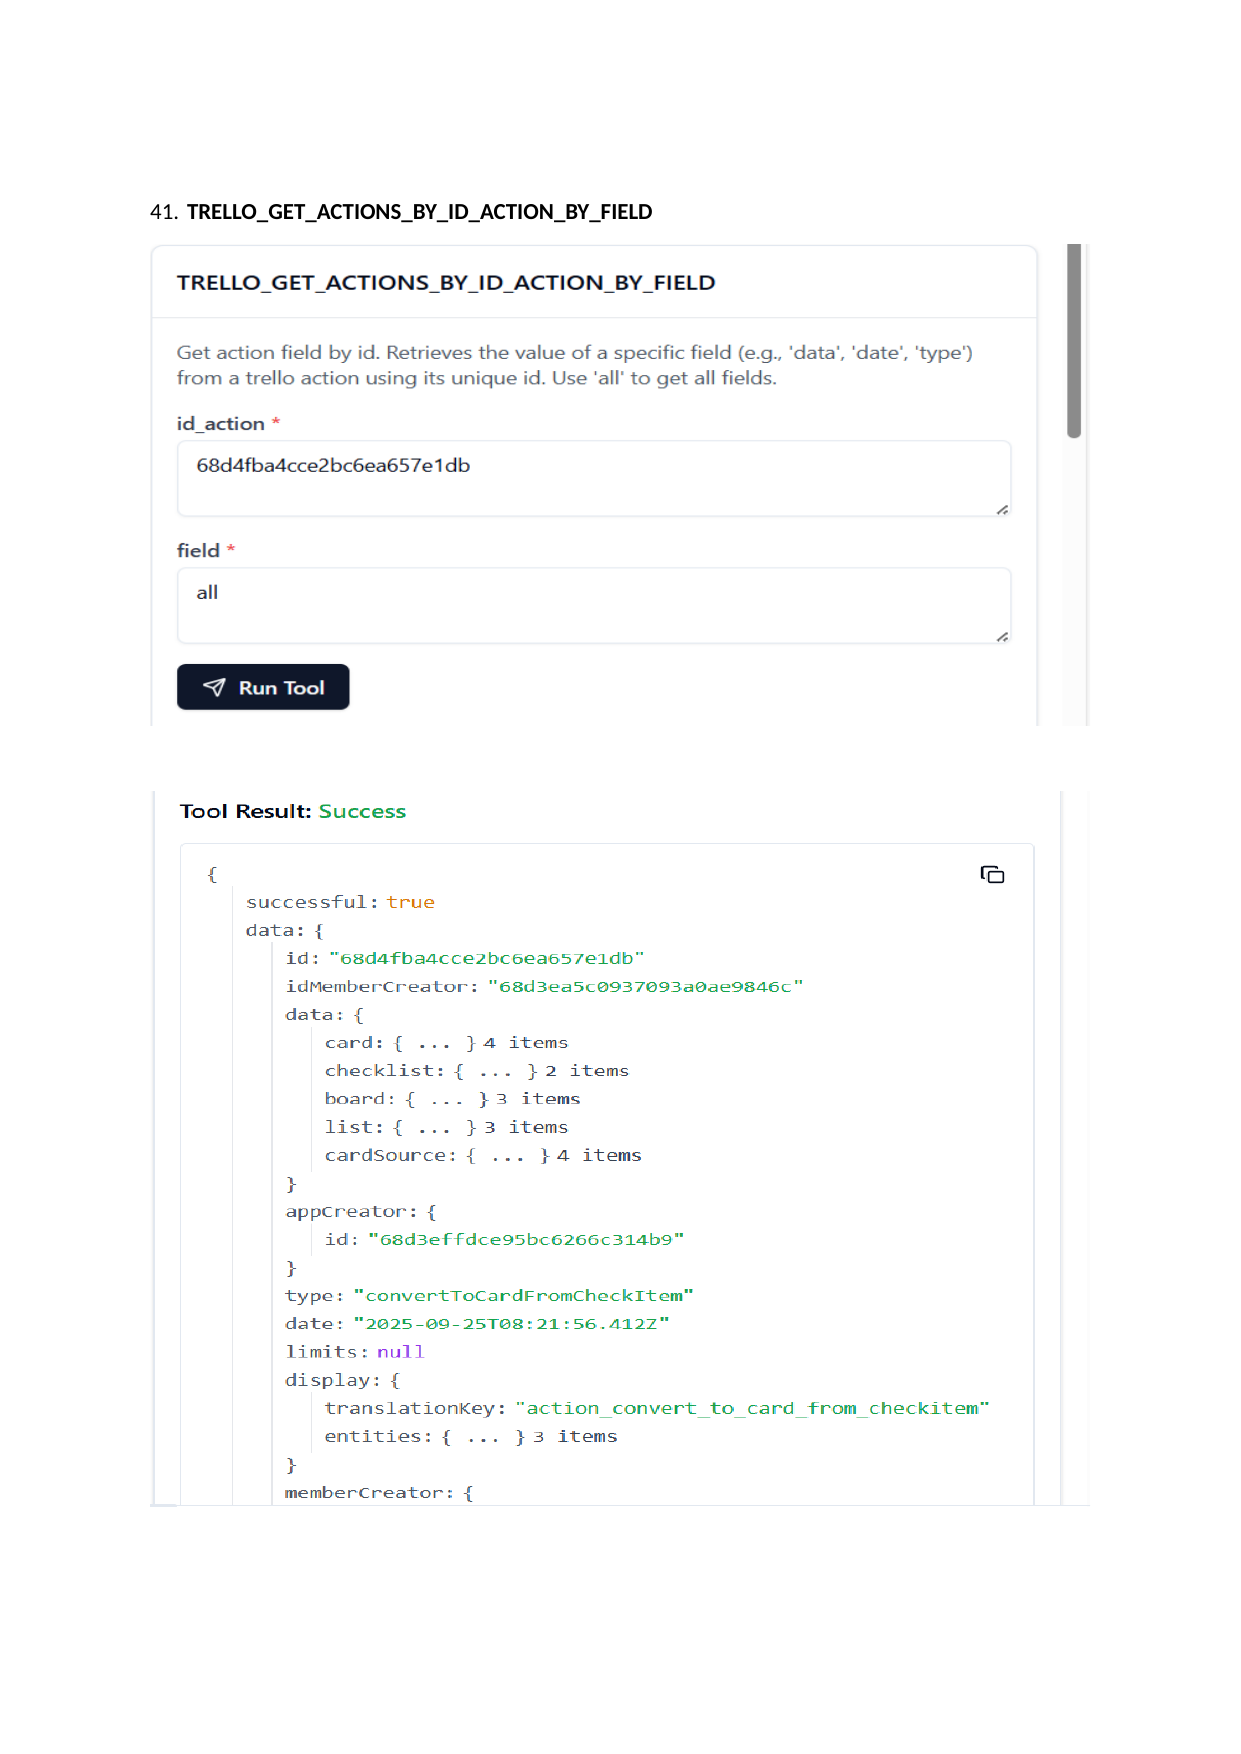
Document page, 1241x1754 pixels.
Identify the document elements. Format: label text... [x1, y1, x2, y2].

picture [150, 791, 1091, 1507]
picture [150, 244, 1091, 726]
text 41. TRELLO_GET_ACTIONS_BY_ID_ACTION_BY_FIELD [150, 197, 1090, 225]
